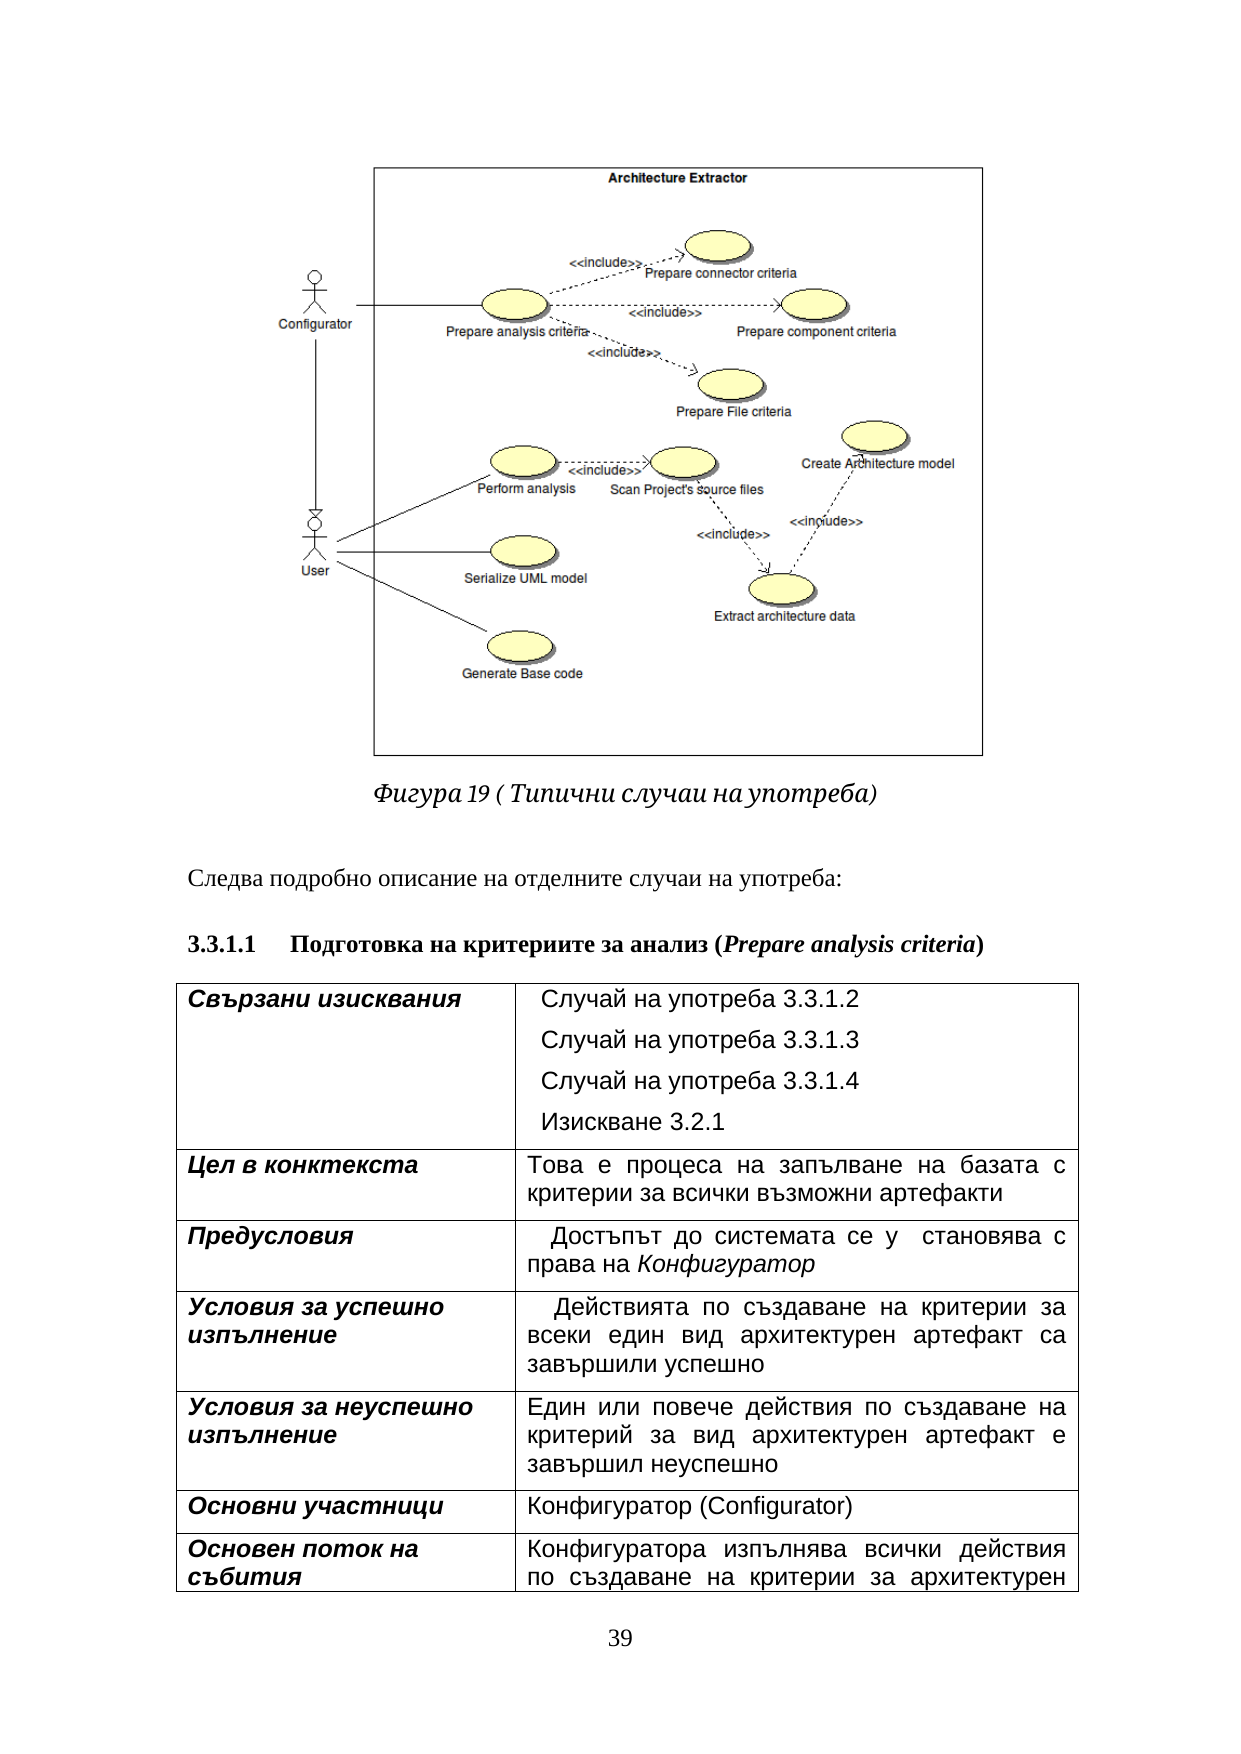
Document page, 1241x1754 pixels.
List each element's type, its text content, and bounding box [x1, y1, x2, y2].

table_header Случай на употреба 3.3.1.2 Случай на употреба 3.3.1.3 Случай на употреба 3.3.1.4 Изискване 3.2.1 [516, 984, 1078, 1149]
table_cell Условия за успешно изпълнение [177, 1292, 515, 1391]
text Следва подробно описание на отделните случаи на употреба: [187, 863, 1053, 891]
table_cell Конфигуратор (Configurator) [516, 1491, 1078, 1533]
table_cell Един или повече действия по създаване на критерий за вид архитектурен артефакт е завършил неуспешно [516, 1392, 1078, 1490]
text Фигура 19 ( Типични случаи на употреба) [187, 780, 1053, 809]
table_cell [177, 1534, 515, 1591]
subtitle Подготовка на критериите за анализ (Prepare analysis criteria) [187, 929, 1053, 958]
table_cell Предусловия [177, 1221, 515, 1291]
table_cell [516, 1534, 1078, 1591]
table_cell Това е процеса на запълване на базата с критерии за всички възможни артефакти [516, 1150, 1078, 1220]
picture [245, 150, 995, 768]
table_cell Действията по създаване на критерии за всеки един вид архитектурен артефакт са завършили успешно [516, 1292, 1078, 1391]
table_cell Цел в конктекста [177, 1150, 515, 1220]
table_cell Условия за неуспешно изпълнение [177, 1392, 515, 1490]
table_cell Достъпът до системата се у становява с права на Конфигуратор [516, 1221, 1078, 1291]
table_header Свързани изисквания [177, 984, 515, 1149]
table_cell Основни участници [177, 1491, 515, 1533]
